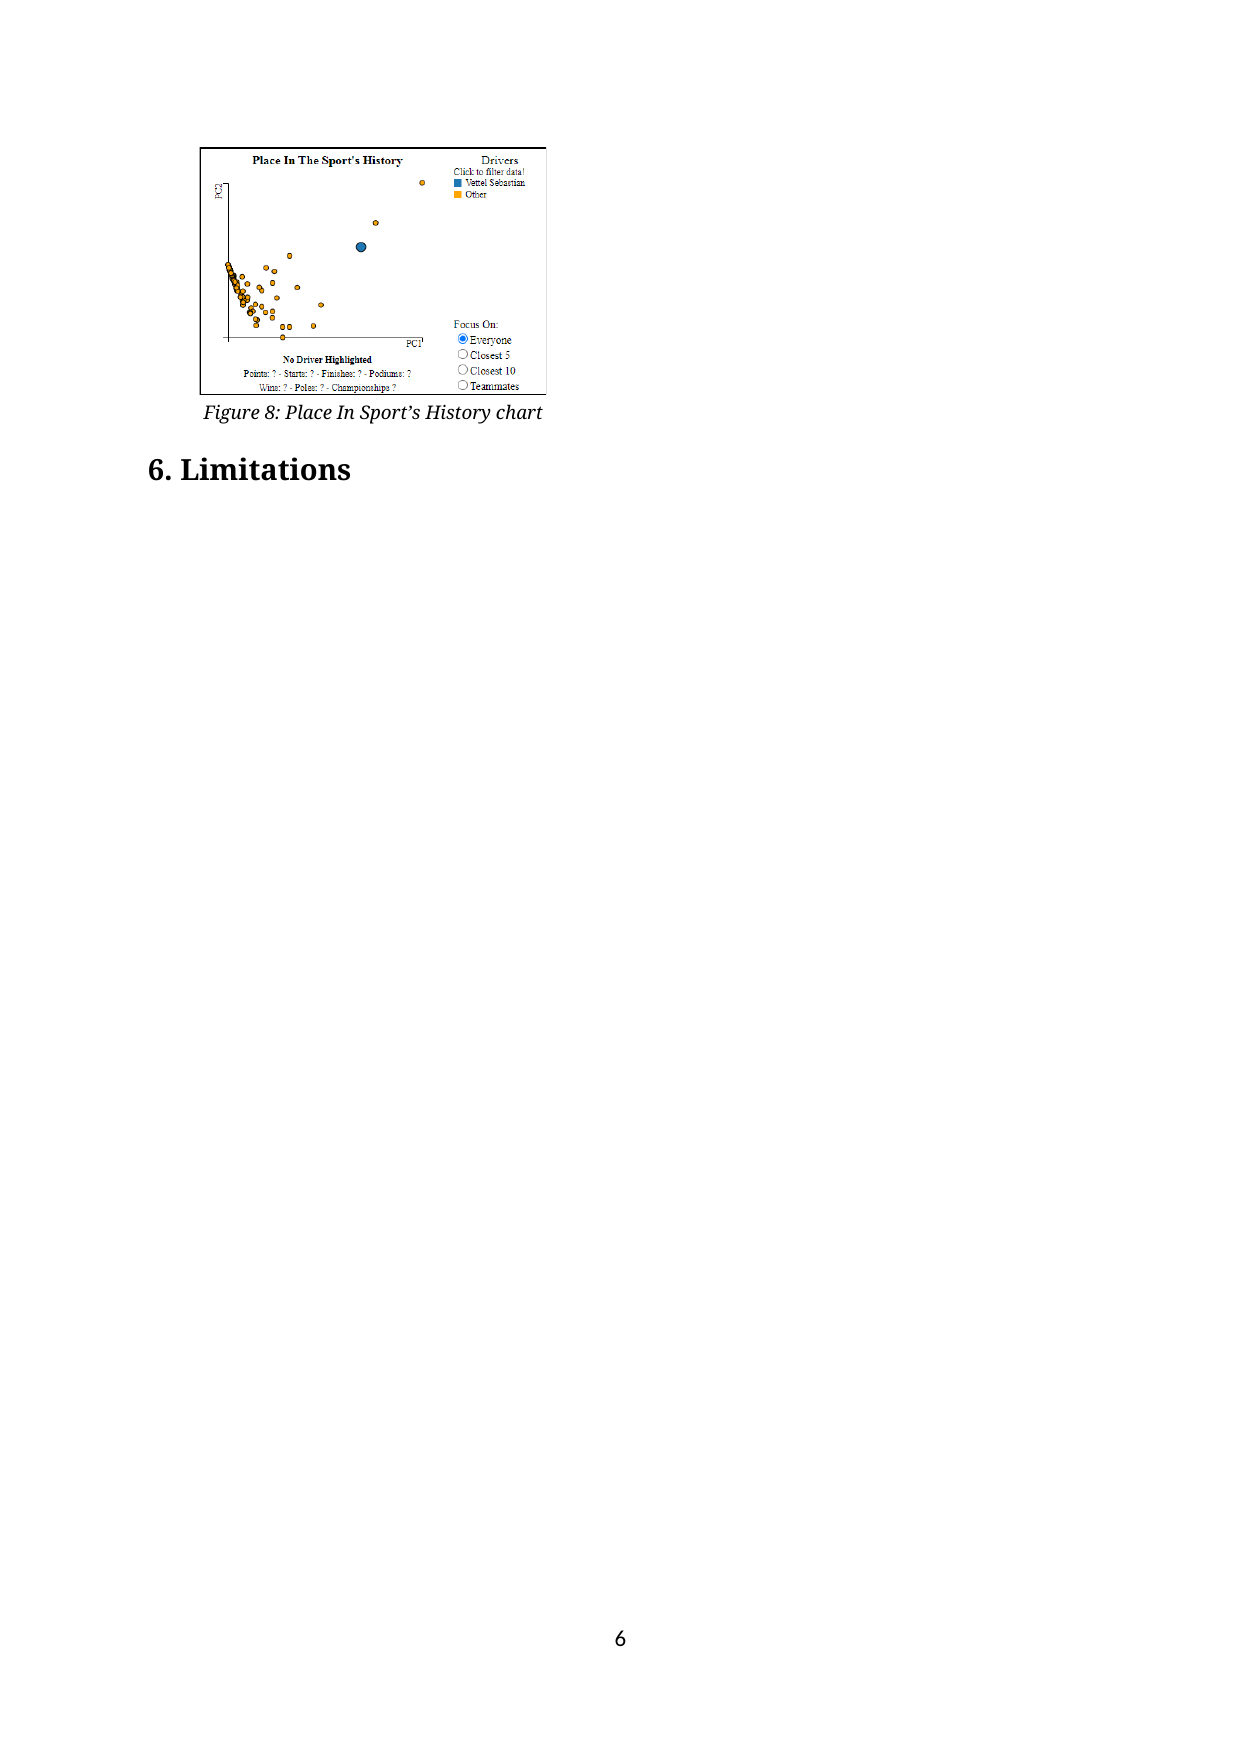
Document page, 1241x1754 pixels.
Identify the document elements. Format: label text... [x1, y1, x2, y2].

picture [199, 147, 547, 395]
text Figure 8: Place In Sport’s History chart [148, 399, 598, 425]
text 6. Limitations [148, 449, 598, 489]
